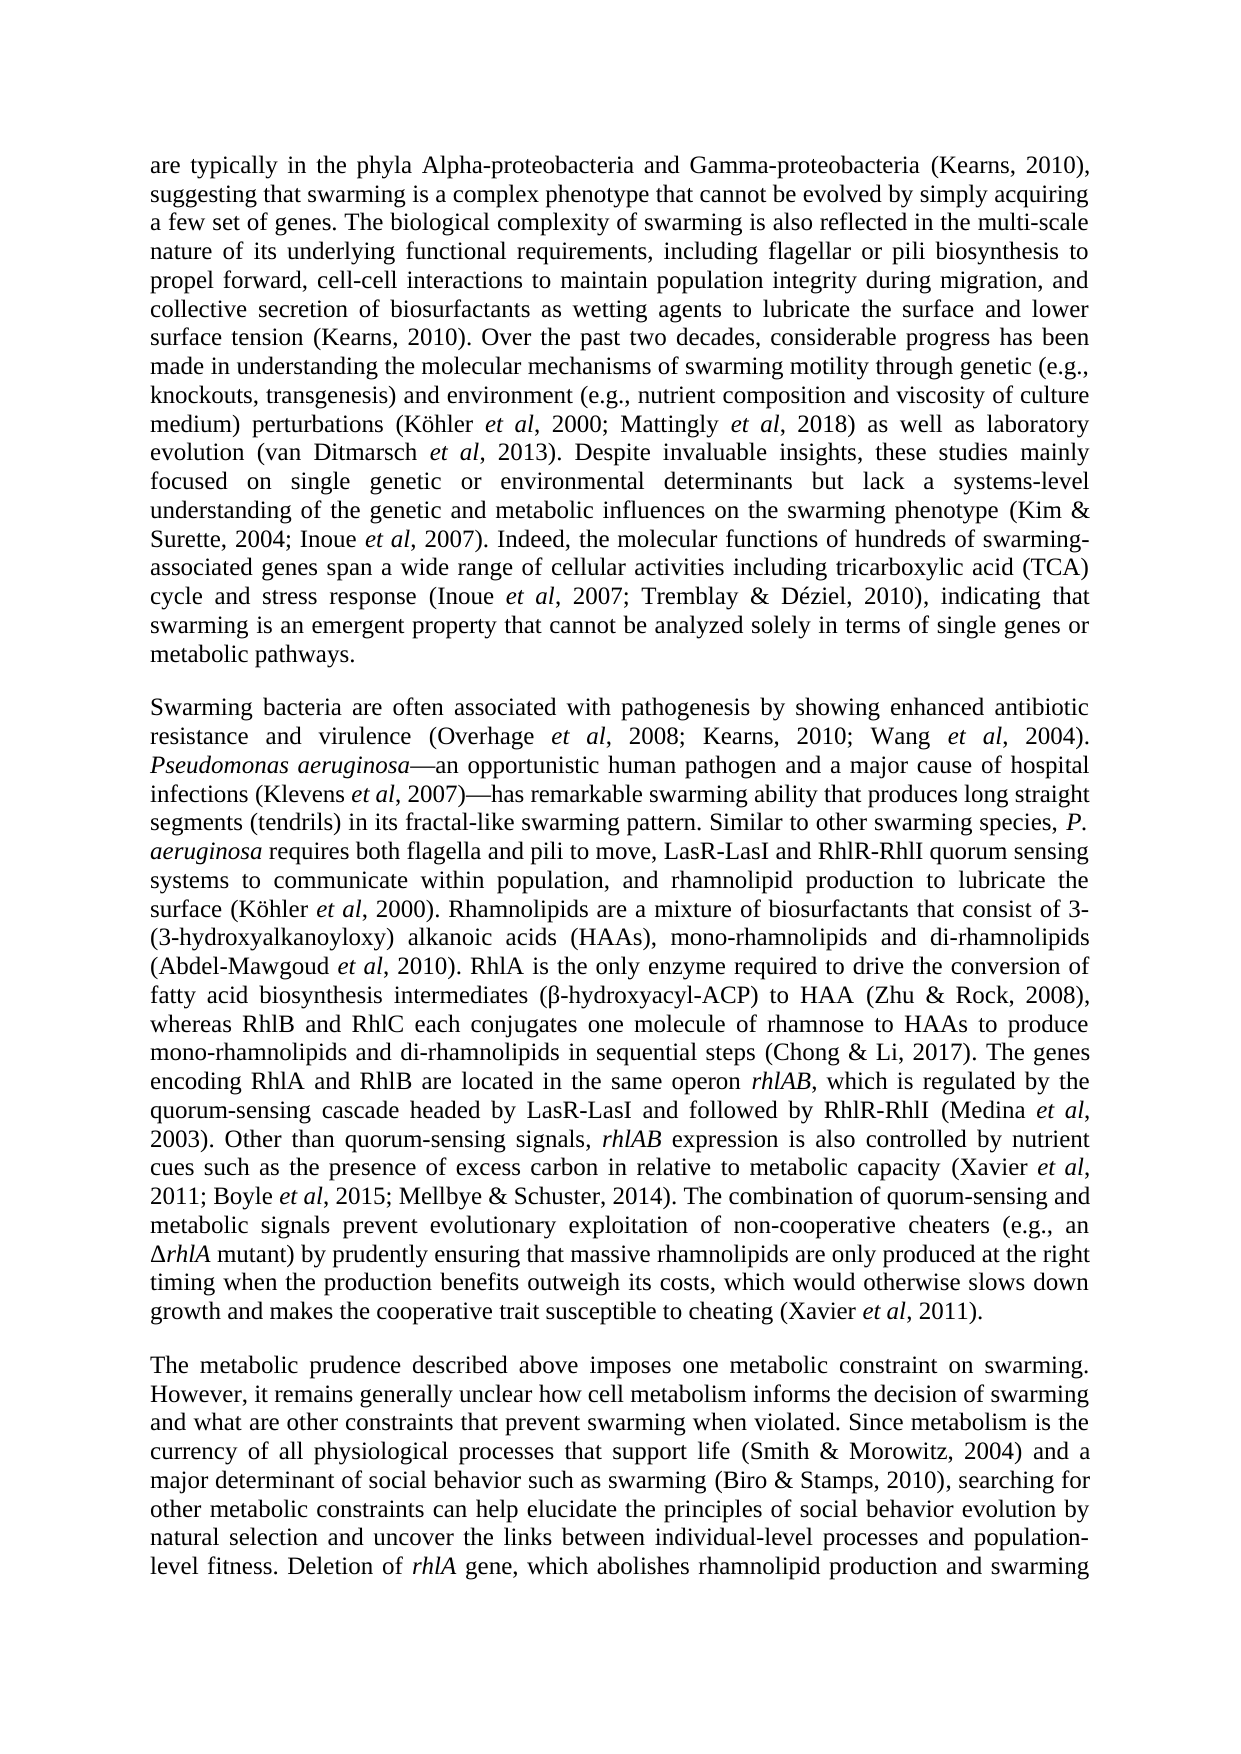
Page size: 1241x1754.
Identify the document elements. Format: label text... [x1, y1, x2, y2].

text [150, 150, 1090, 667]
text Swarming bacteria are often associated with pathogenesis by showing enhanced antibiotic resistance and virulence (Overhage et al, 2008; Kearns, 2010; Wang et al, 2004). Pseudomonas aeruginosa—an opportunistic human pathogen and a major cause of hospital infections (Klevens et al, 2007)—has remarkable swarming ability that produces long straight segments (tendrils) in its fractal-like swarming pattern. Similar to other swarming species, P. aeruginosa requires both flagella and pili to move, LasR-LasI and RhlR-RhlI quorum sensing systems to communicate within population, and rhamnolipid production to lubricate the surface (Köhler et al, 2000). Rhamnolipids are a mixture of biosurfactants that consist of 3-(3-hydroxyalkanoyloxy) alkanoic acids (HAAs), mono-rhamnolipids and di-rhamnolipids (Abdel-Mawgoud et al, 2010). RhlA is the only enzyme required to drive the conversion of fatty acid biosynthesis intermediates (β-hydroxyacyl-ACP) to HAA (Zhu & Rock, 2008), whereas RhlB and RhlC each conjugates one molecule of rhamnose to HAAs to produce mono-rhamnolipids and di-rhamnolipids in sequential steps (Chong & Li, 2017). The genes encoding RhlA and RhlB are located in the same operon rhlAB, which is regulated by the quorum-sensing cascade headed by LasR-LasI and followed by RhlR-RhlI (Medina et al, 2003). Other than quorum-sensing signals, rhlAB expression is also controlled by nutrient cues such as the presence of excess carbon in relative to metabolic capacity (Xavier et al, 2011; Boyle et al, 2015; Mellbye & Schuster, 2014). The combination of quorum-sensing and metabolic signals prevent evolutionary exploitation of non-cooperative cheaters (e.g., an ΔrhlA mutant) by prudently ensuring that massive rhamnolipids are only produced at the right timing when the production benefits outweigh its costs, which would otherwise slows down growth and makes the cooperative trait susceptible to cheating (Xavier et al, 2011). [150, 692, 1090, 1325]
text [150, 1350, 1090, 1580]
